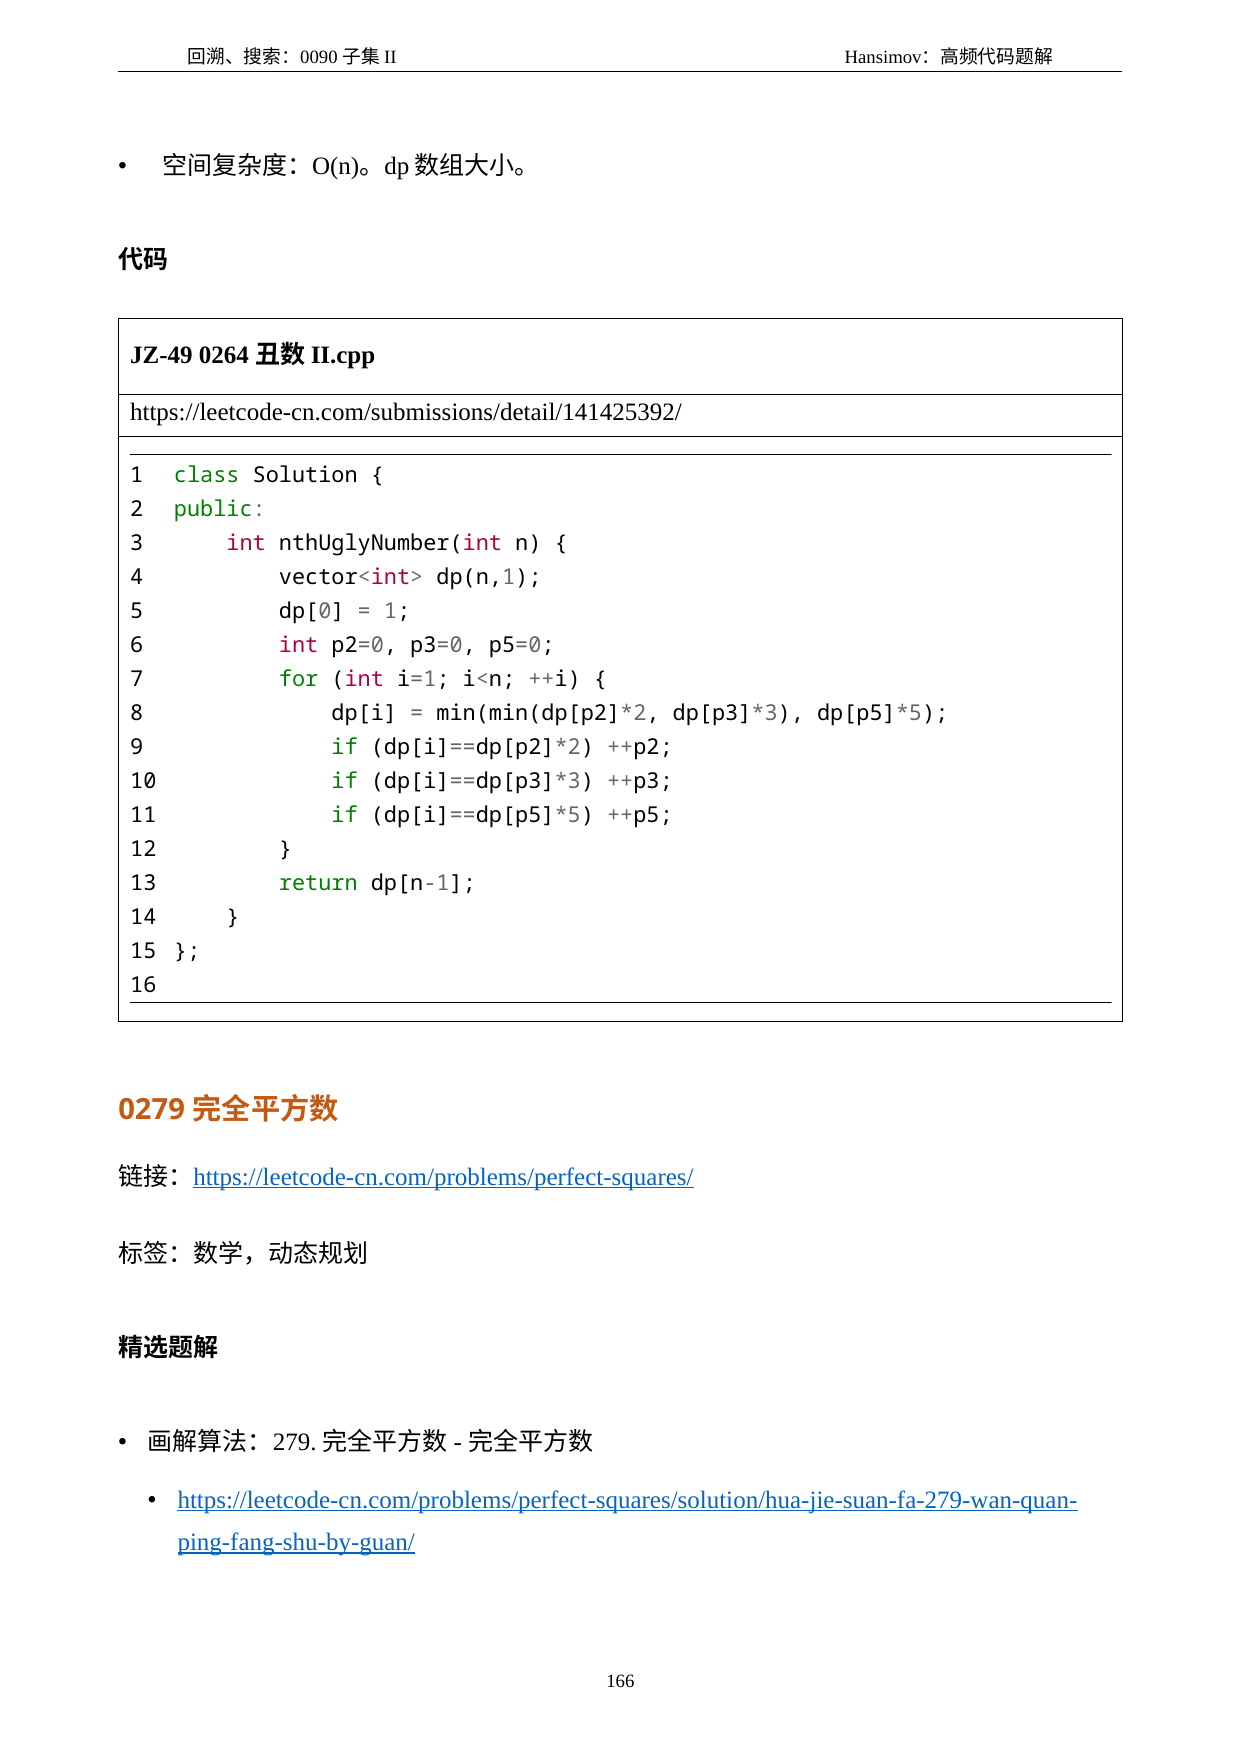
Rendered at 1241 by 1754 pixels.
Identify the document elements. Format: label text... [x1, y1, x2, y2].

subtitle 精选题解 [118, 1311, 1097, 1379]
text 链接：https://leetcode-cn.com/problems/perfect-squares/ [118, 1140, 1122, 1208]
table_cell https://leetcode-cn.com/submissions/detail/141425392/ [119, 395, 1122, 436]
text 标签：数学，动态规划 [118, 1217, 1122, 1285]
text https://leetcode-cn.com/problems/perfect-squares/solution/hua-jie-suan-fa-279-wan-quan-ping-fang-shu-by-guan/ [148, 1482, 1122, 1559]
table_header JZ-49 0264 丑数 II.cpp [119, 319, 1122, 394]
subtitle 代码 [118, 224, 1097, 292]
table_cell class Solution { public: int nthUglyNumber(int n) { vector<int> dp(n,1); dp[0] = 1; int p2=0, p3=0, p5=0; for (int i=1; i<n; ++i) { dp[i] = min(min(dp[p2]*2, dp[p3]*3), dp[p5]*5); if (dp[i]==dp[p2]*2) ++p2; if (dp[i]==dp[p3]*3) ++p3; if (dp[i]==dp[p5]*5) ++p5; } return dp[n-1]; } }; [119, 437, 1122, 1021]
subtitle 0279 完全平方数 [118, 1072, 1097, 1140]
text 空间复杂度：O(n)。dp数组大小。 [118, 130, 1122, 198]
text 画解算法：279. 完全平方数 - 完全平方数 [118, 1405, 1122, 1473]
